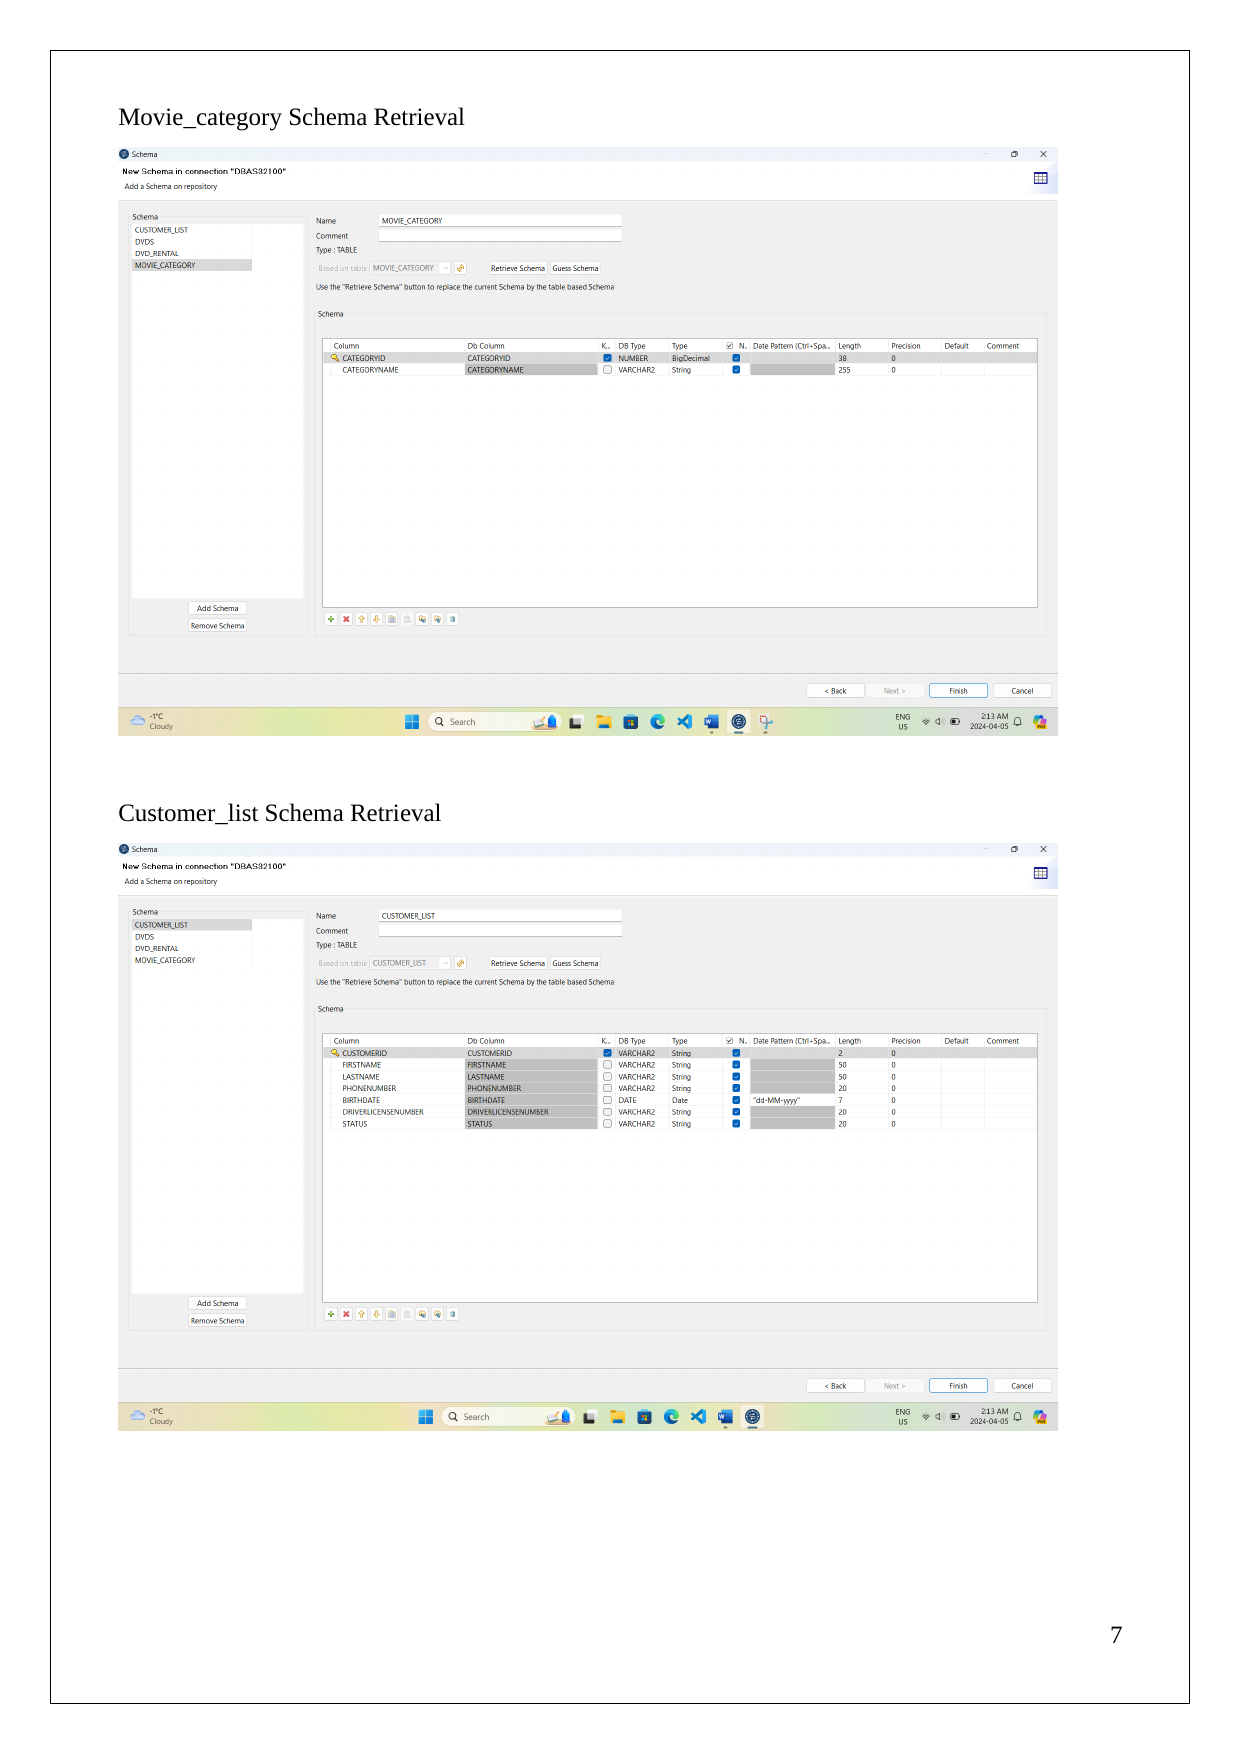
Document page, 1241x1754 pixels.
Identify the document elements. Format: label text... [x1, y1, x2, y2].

picture [118, 147, 1059, 736]
text Movie_category Schema Retrieval [118, 102, 1122, 131]
picture [118, 843, 1059, 1431]
text Customer_list Schema Retrieval [118, 798, 1122, 826]
